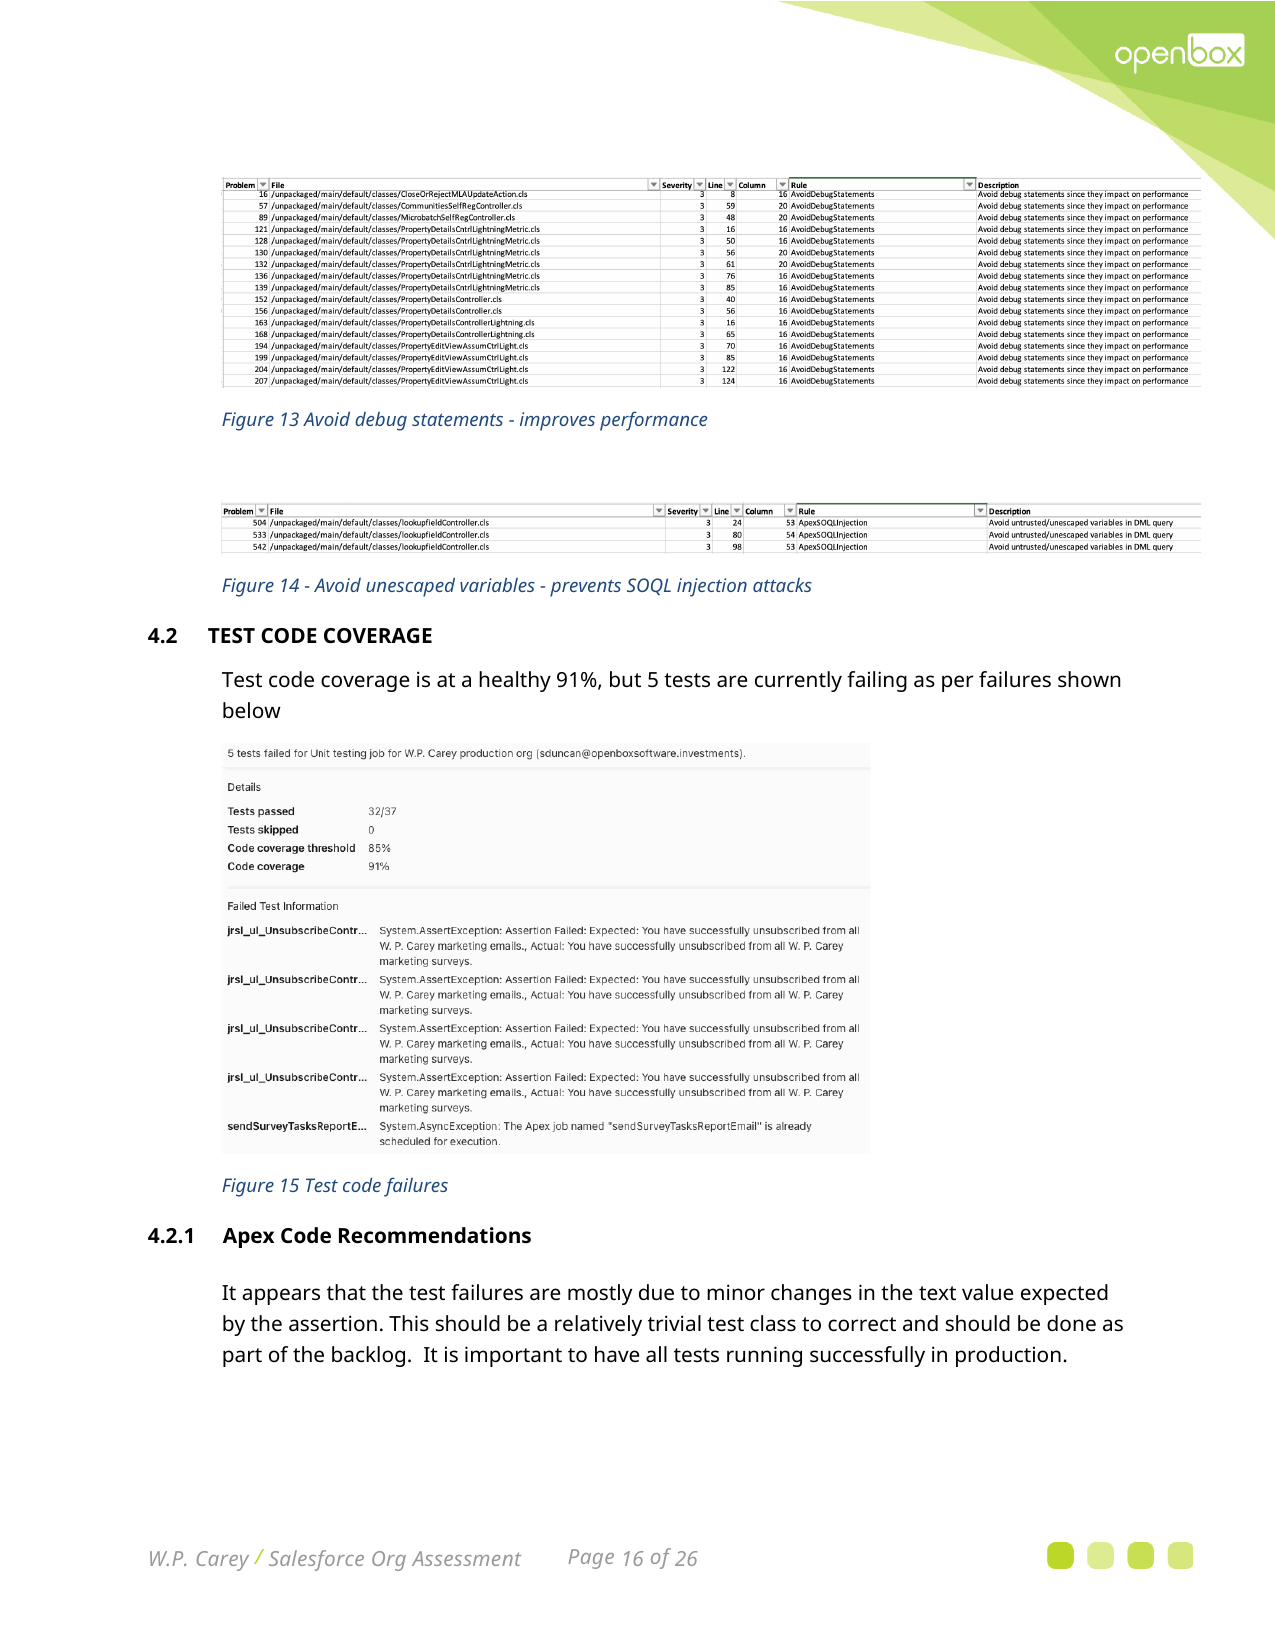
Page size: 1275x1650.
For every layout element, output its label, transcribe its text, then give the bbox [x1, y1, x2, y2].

picture [221, 502, 1202, 554]
subtitle Apex Code Recommendations [148, 1219, 1127, 1250]
picture [221, 1, 1275, 388]
text Figure 15 Test code failures [222, 1172, 1127, 1198]
picture [1046, 1542, 1193, 1569]
text It appears that the test failures are mostly due to minor changes in the text value expected by the assertion. This should be a relatively trivial test class to correct and should be done as part of the backlog. It is important to have all tests running successfully in production. [222, 1275, 1127, 1369]
text Test code coverage is at a healthy 91%, but 5 tests are currently failing as per failures shown below [222, 662, 1127, 725]
text Figure 14 - Avoid unescaped variables - prevents SOQL injection attacks [222, 572, 1127, 598]
subtitle test code coverage [148, 618, 1127, 650]
picture [221, 743, 871, 1154]
text Figure 13 Avoid debug statements - improves performance [222, 406, 1127, 432]
